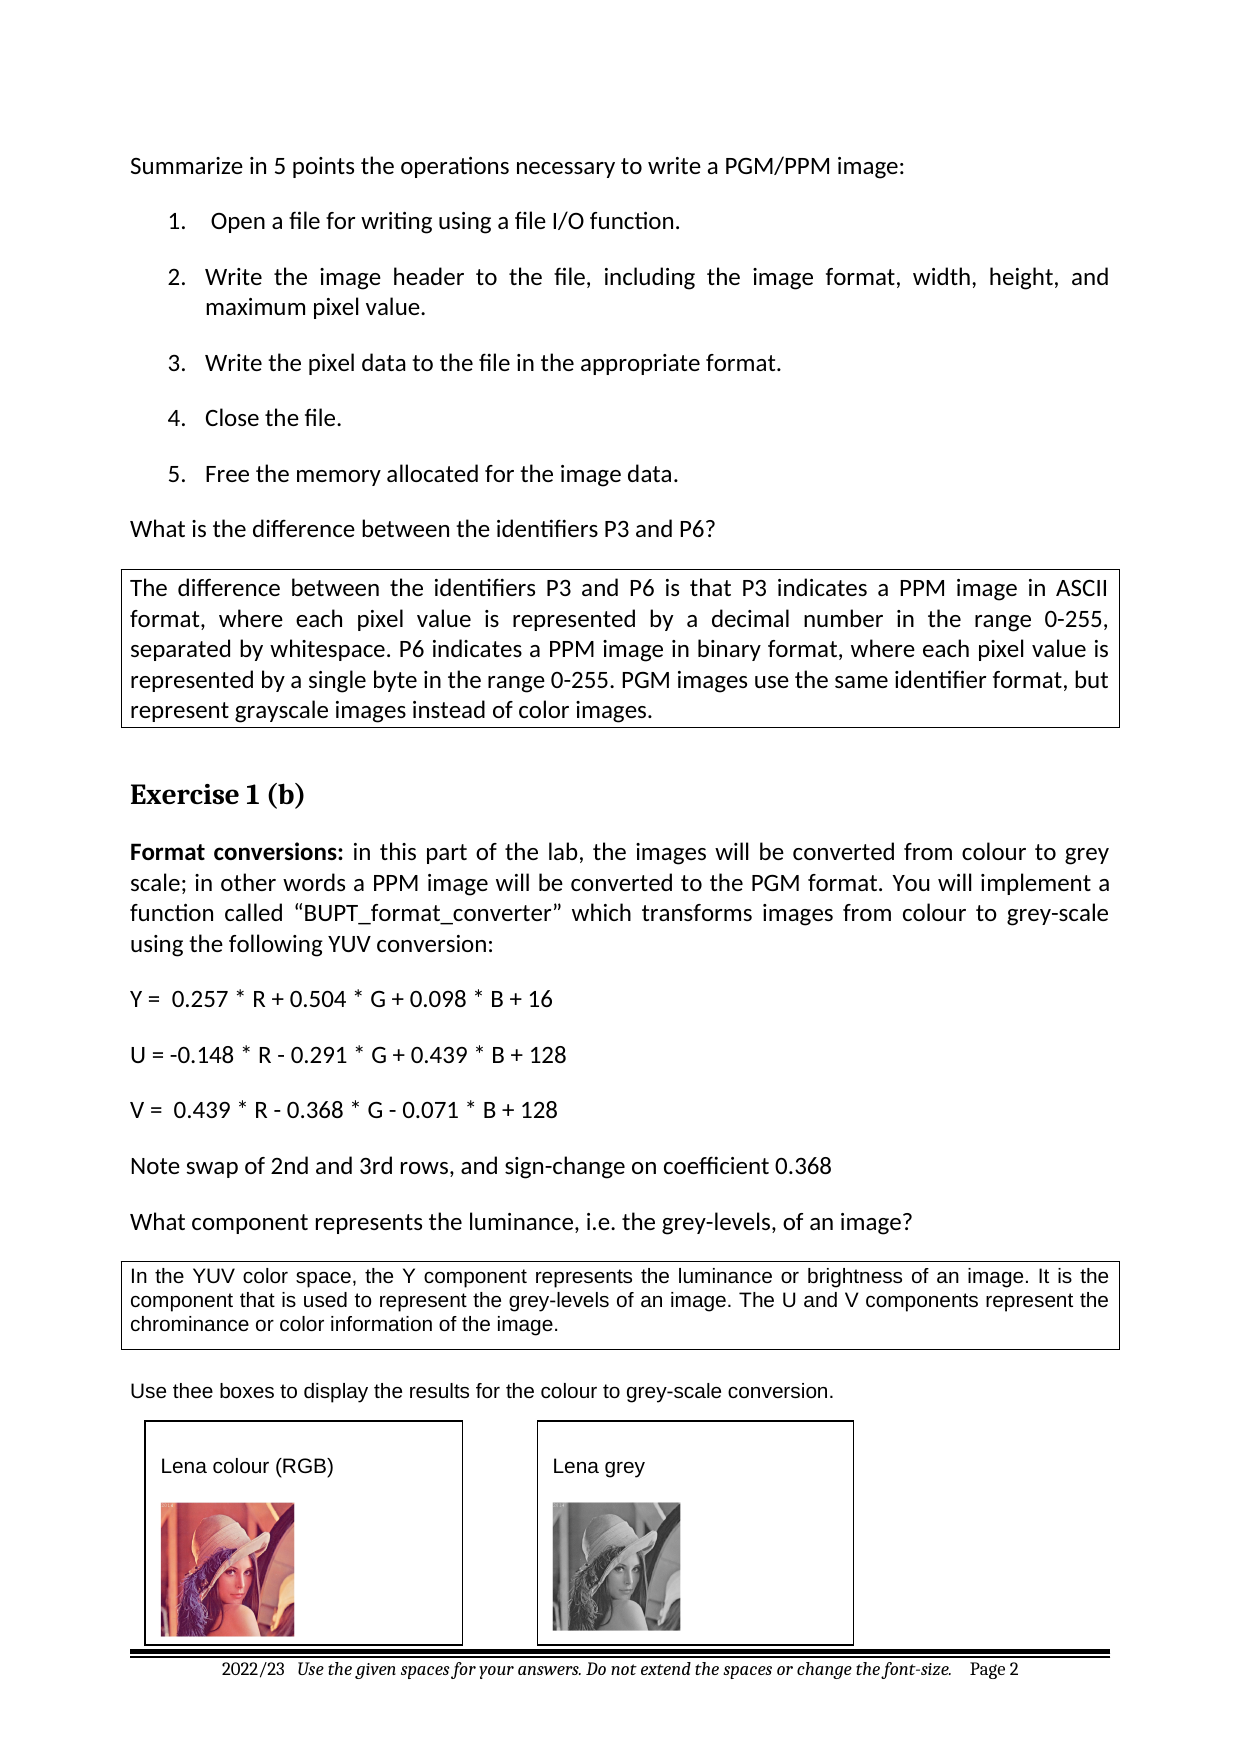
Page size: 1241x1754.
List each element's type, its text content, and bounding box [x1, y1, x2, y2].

text Use thee boxes to display the results for the colour to grey-scale conversion. [130, 1379, 1110, 1403]
picture [160, 1502, 295, 1637]
list Write the pixel data to the file in the appropriate format. [167, 347, 1110, 378]
text What is the difference between the identifiers P3 and P6? [130, 514, 1110, 544]
text The difference between the identifiers P3 and P6 is that P3 indicates a PPM image in ASCII format, where each pixel value is represented by a decimal number in the range 0-255, separated by whitespace. P6 indicates a PPM image in binary format, where each pixel value is represented by a single byte in the range 0-255. PGM images use the same identifier format, but represent grayscale images instead of color images. [122, 570, 1119, 727]
text What component represents the luminance, i.e. the grey-levels, of an image? [130, 1206, 1110, 1236]
picture [552, 1502, 681, 1631]
text Format conversions: in this part of the lab, the images will be converted from colour to grey scale; in other words a PPM image will be converted to the PGM format. You will implement a function called “BUPT_format_converter” which transforms images from colour to grey-scale using the following YUV conversion: [130, 837, 1110, 959]
list Write the image header to the file, including the image format, width, height, and maximum pixel value. [167, 261, 1110, 322]
text V = 0.439 * R - 0.368 * G - 0.071 * B + 128 [130, 1095, 1110, 1125]
list Close the file. [167, 403, 1110, 433]
text Summarize in 5 points the operations necessary to write a PGM/PPM image: [130, 150, 1110, 181]
subtitle Exercise 1 (b) [130, 778, 1110, 812]
list Free the memory allocated for the image data. [167, 458, 1110, 489]
text In the YUV color space, the Y component represents the luminance or brightness of an image. It is the component that is used to represent the grey-levels of an image. The U and V components represent the chrominance or color information of the image. [122, 1262, 1119, 1349]
list Open a file for writing using a file I/O function. [167, 206, 1110, 236]
text Note swap of 2nd and 3rd rows, and sign-change on coefficient 0.368 [130, 1150, 1110, 1181]
text U = -0.148 * R - 0.291 * G + 0.439 * B + 128 [130, 1039, 1110, 1070]
text Y = 0.257 * R + 0.504 * G + 0.098 * B + 16 [130, 984, 1110, 1014]
